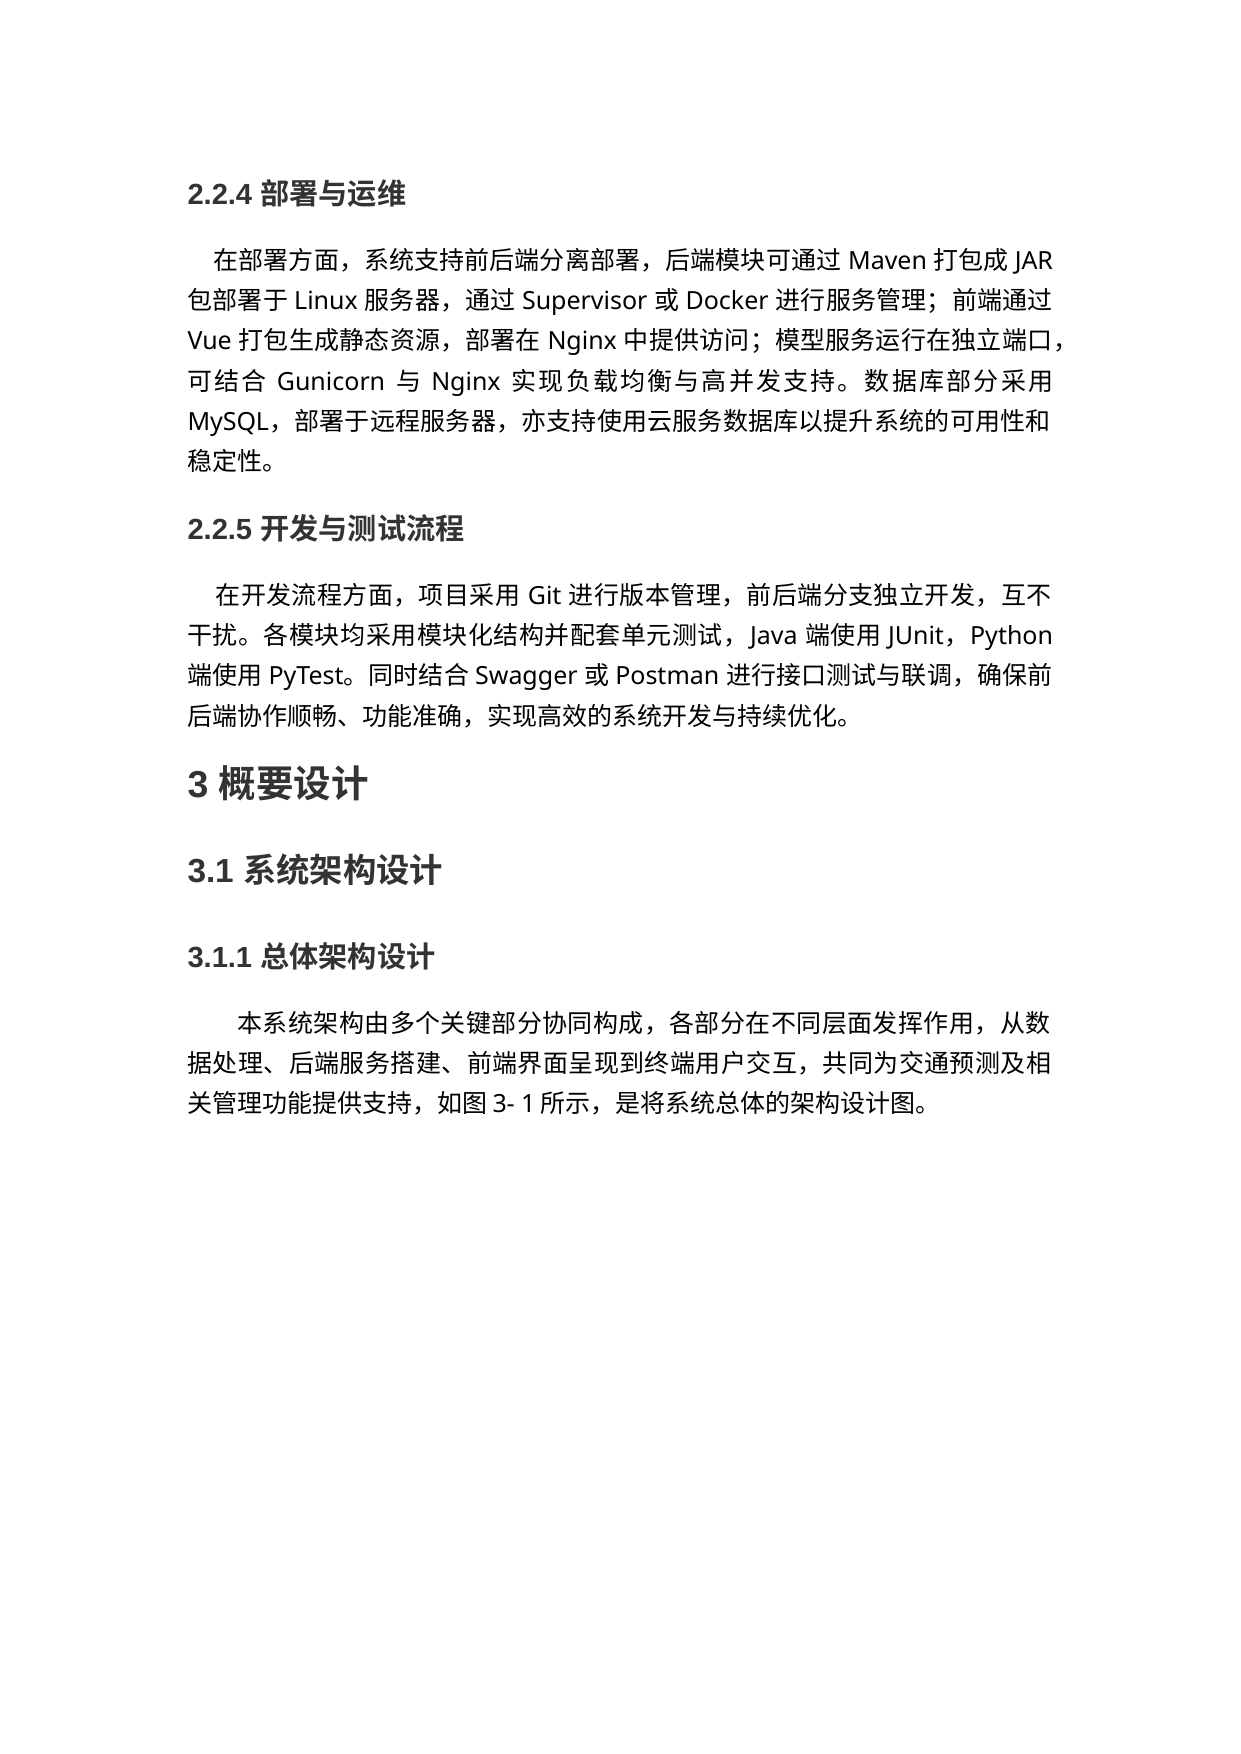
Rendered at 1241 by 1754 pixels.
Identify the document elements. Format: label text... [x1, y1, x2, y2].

subtitle 2.2.5 开发与测试流程 [187, 486, 1053, 567]
text 在开发流程方面，项目采用 Git 进行版本管理，前后端分支独立开发，互不干扰。各模块均采用模块化结构并配套单元测试，Java 端使用 JUnit，Python 端使用 PyTest。同时结合 Swagger 或 Postman 进行接口测试与联调，确保前后端协作顺畅、功能准确，实现高效的系统开发与持续优化。 [187, 573, 1053, 734]
text 本系统架构由多个关键部分协同构成，各部分在不同层面发挥作用，从数据处理、后端服务搭建、前端界面呈现到终端用户交互，共同为交通预测及相关管理功能提供支持，如图3- 1所示，是将系统总体的架构设计图。 [187, 1001, 1053, 1122]
subtitle 3.1.1 总体架构设计 [187, 914, 1053, 995]
subtitle 3 概要设计 [187, 741, 1053, 821]
subtitle 3.1 系统架构设计 [187, 828, 1053, 908]
text 在部署方面，系统支持前后端分离部署，后端模块可通过 Maven 打包成 JAR 包部署于 Linux 服务器，通过 Supervisor 或 Docker 进行服务管理；前端通过 Vue 打包生成静态资源，部署在 Nginx 中提供访问；模型服务运行在独立端口，可结合 Gunicorn 与 Nginx 实现负载均衡与高并发支持。数据库部分采用 MySQL，部署于远程服务器，亦支持使用云服务数据库以提升系统的可用性和稳定性。 [187, 238, 1053, 480]
subtitle 2.2.4 部署与运维 [187, 151, 1053, 232]
